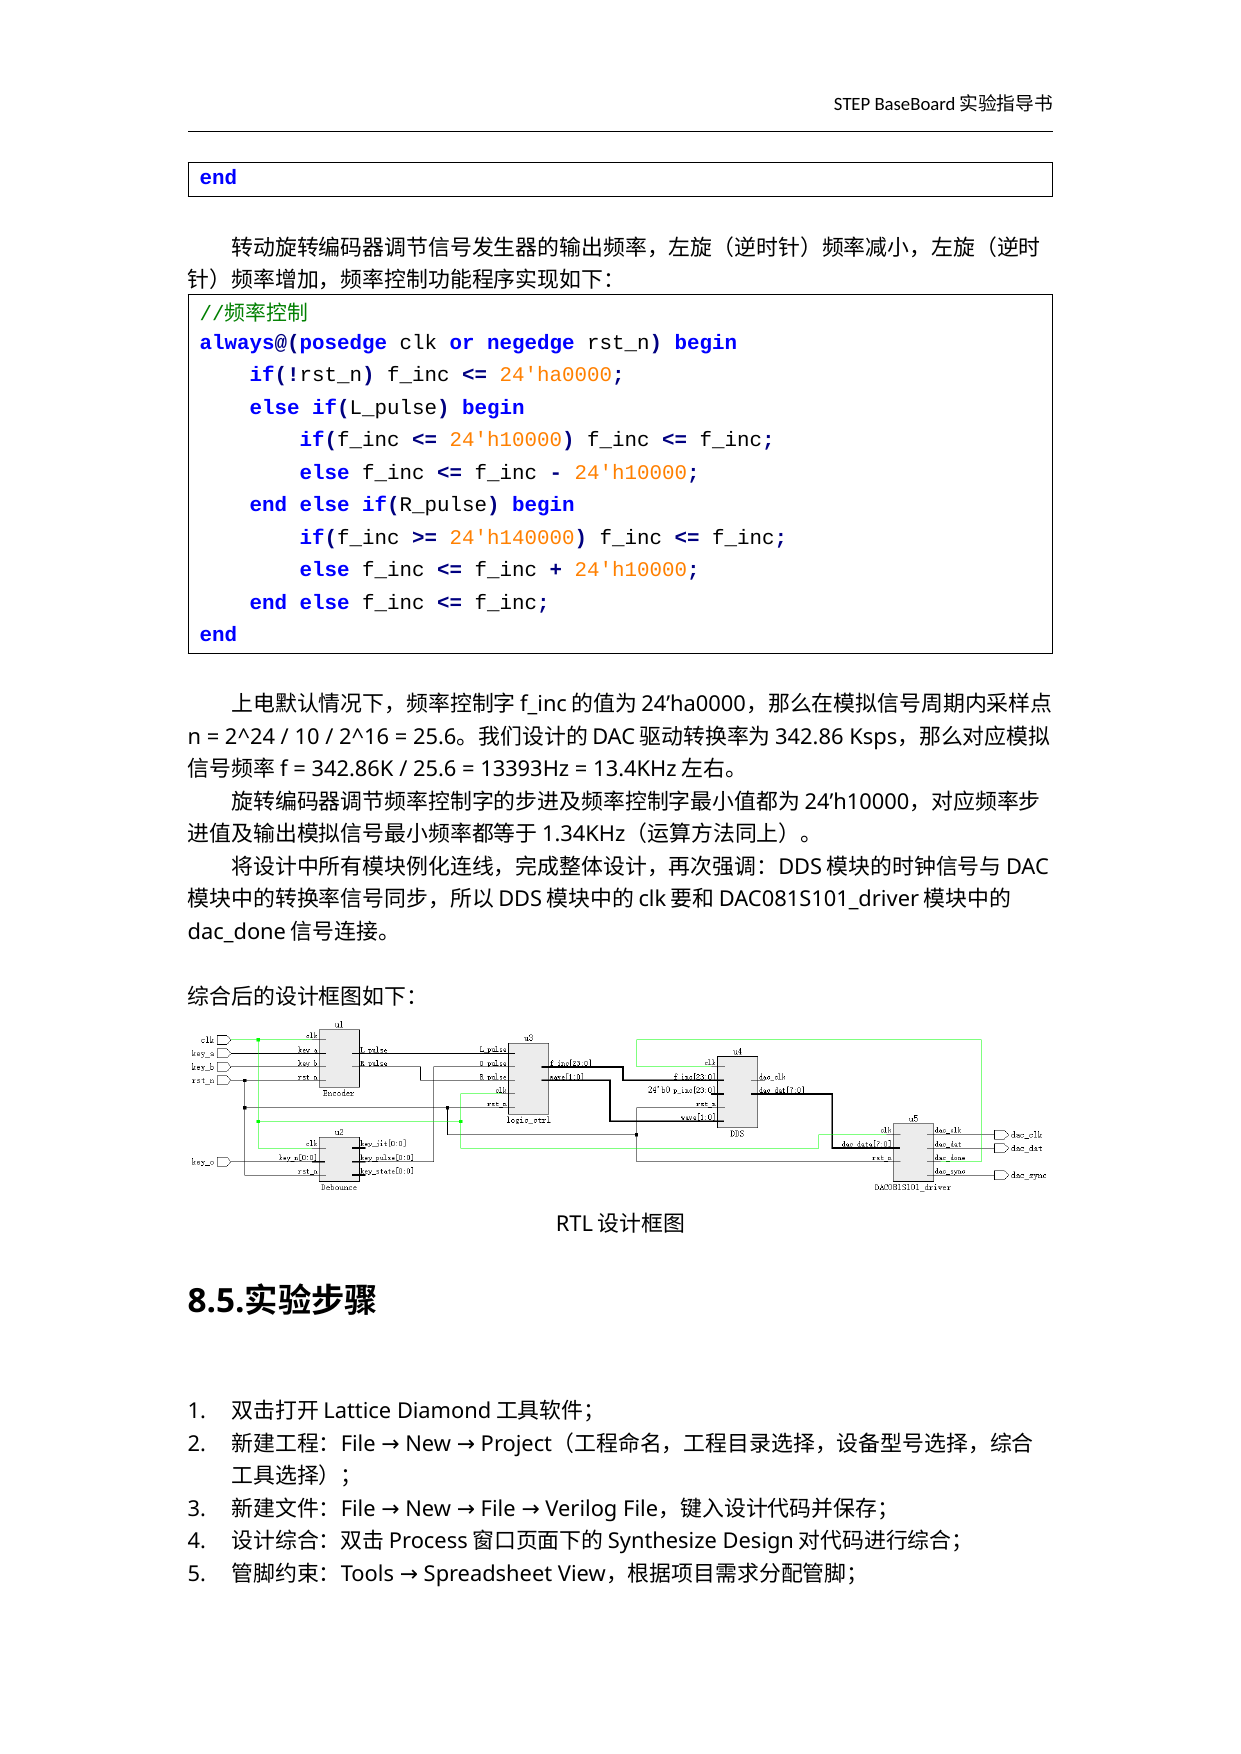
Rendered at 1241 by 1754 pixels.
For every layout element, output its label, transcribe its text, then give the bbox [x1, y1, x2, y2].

text 旋转编码器调节频率控制字的步进及频率控制字最小值都为24’h10000，对应频率步进值及输出模拟信号最小频率都等于1.34KHz（运算方法同上）。 [187, 784, 1053, 849]
subtitle 8.5.实验步骤 [187, 1266, 1053, 1331]
list 新建工程：File → New → Project（工程命名，工程目录选择，设备型号选择，综合工具选择）； [187, 1426, 1053, 1491]
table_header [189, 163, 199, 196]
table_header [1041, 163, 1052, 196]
list 设计综合：双击Process窗口页面下的Synthesize Design对代码进行综合； [187, 1523, 1053, 1556]
picture [187, 1013, 1053, 1204]
text 综合后的设计框图如下： [187, 979, 1053, 1011]
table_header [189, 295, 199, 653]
text 转动旋转编码器调节信号发生器的输出频率，左旋（逆时针）频率减小，左旋（逆时针）频率增加，频率控制功能程序实现如下： [187, 229, 1053, 294]
text 将设计中所有模块例化连线，完成整体设计，再次强调：DDS模块的时钟信号与DAC模块中的转换率信号同步，所以DDS模块中的clk要和DAC081S101_driver模块中的dac_done信号连接。 [187, 849, 1053, 946]
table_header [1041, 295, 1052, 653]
text 上电默认情况下，频率控制字f_inc的值为24’ha0000，那么在模拟信号周期内采样点n = 2^24 / 10 / 2^16 = 25.6。我们设计的DAC驱动转换率为342.86 Ksps，那么对应模拟信号频率 f = 342.86K / 25.6 = 13393Hz = 13.4KHz左右。 [187, 686, 1053, 784]
list 管脚约束：Tools → Spreadsheet View，根据项目需求分配管脚； [187, 1556, 1053, 1588]
text RTL设计框图 [187, 1206, 1053, 1239]
list 双击打开Lattice Diamond工具软件； [187, 1393, 1053, 1426]
list 新建文件：File → New → File → Verilog File，键入设计代码并保存； [187, 1491, 1053, 1523]
